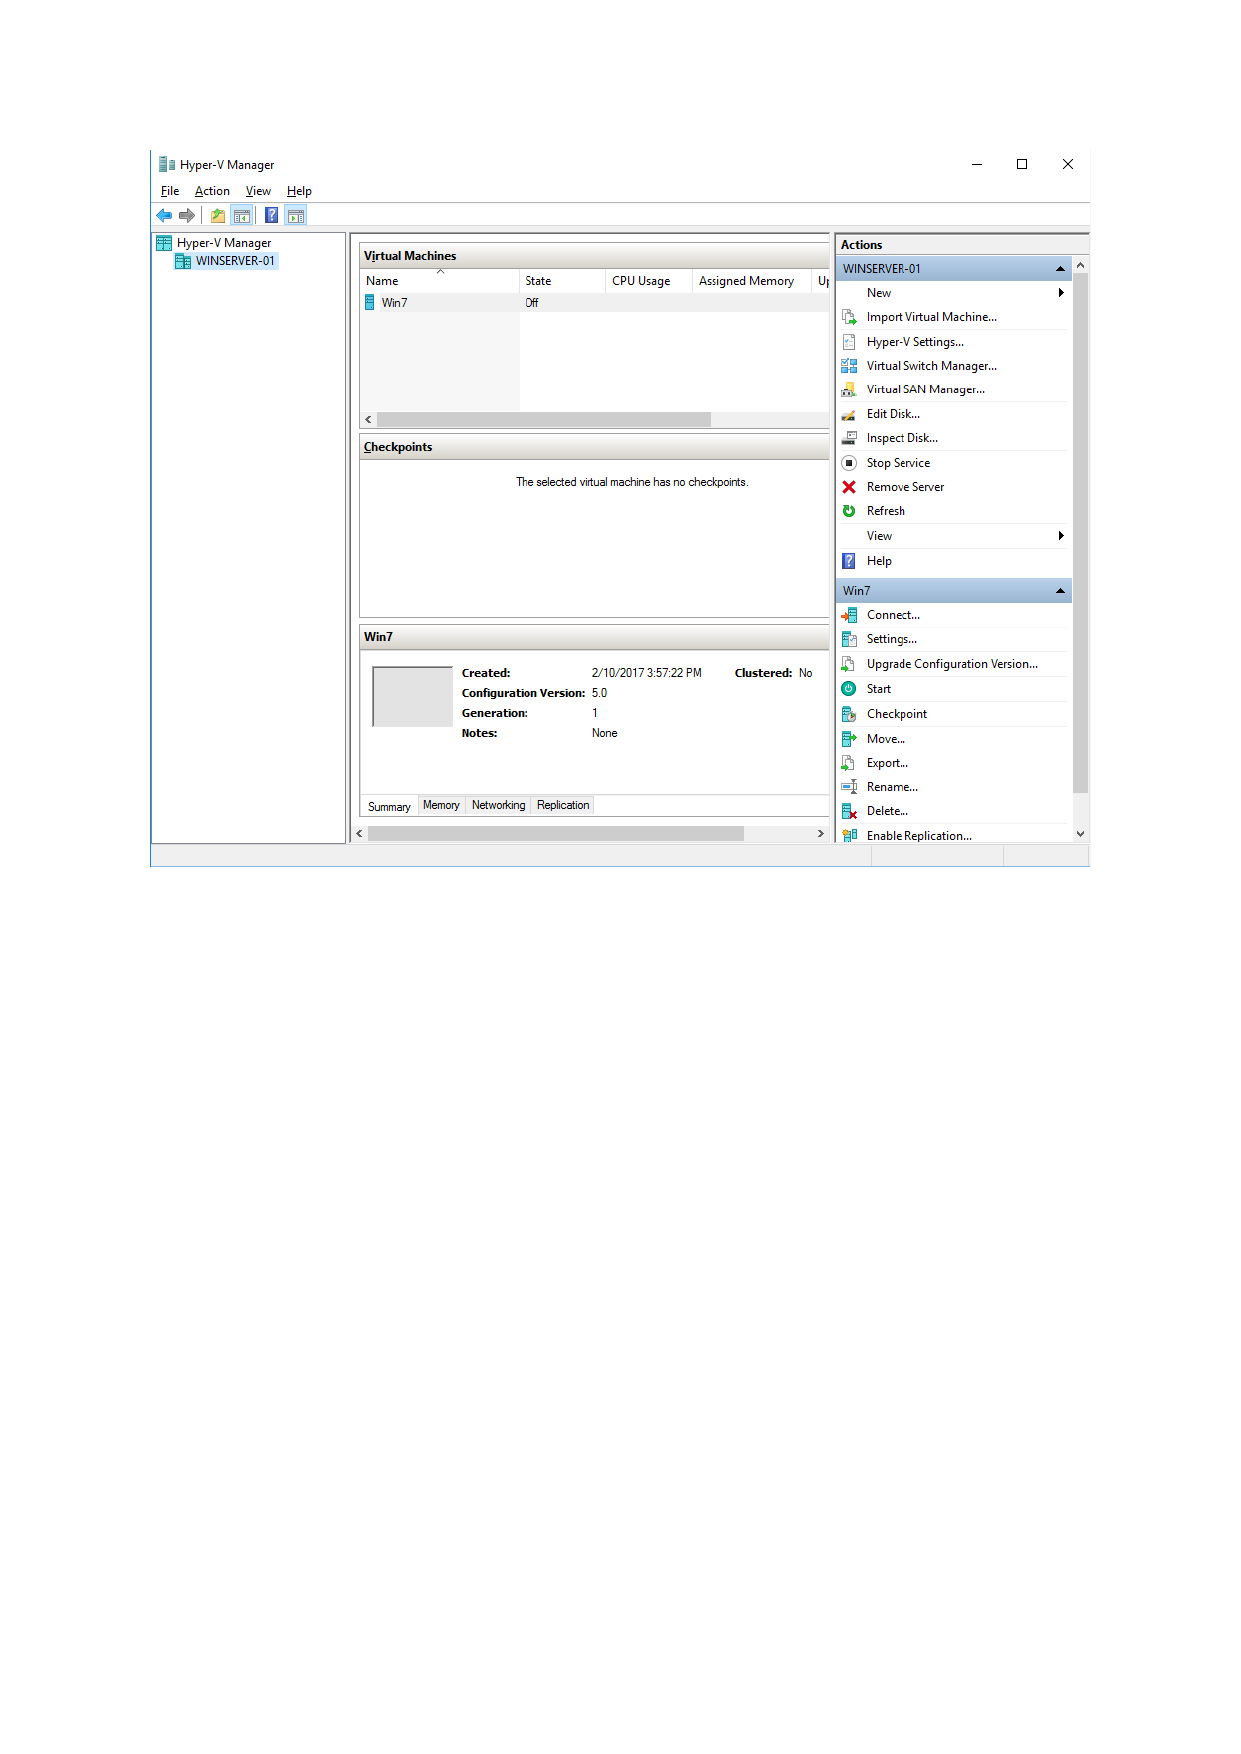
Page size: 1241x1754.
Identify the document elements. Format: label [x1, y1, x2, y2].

picture [150, 150, 1091, 867]
